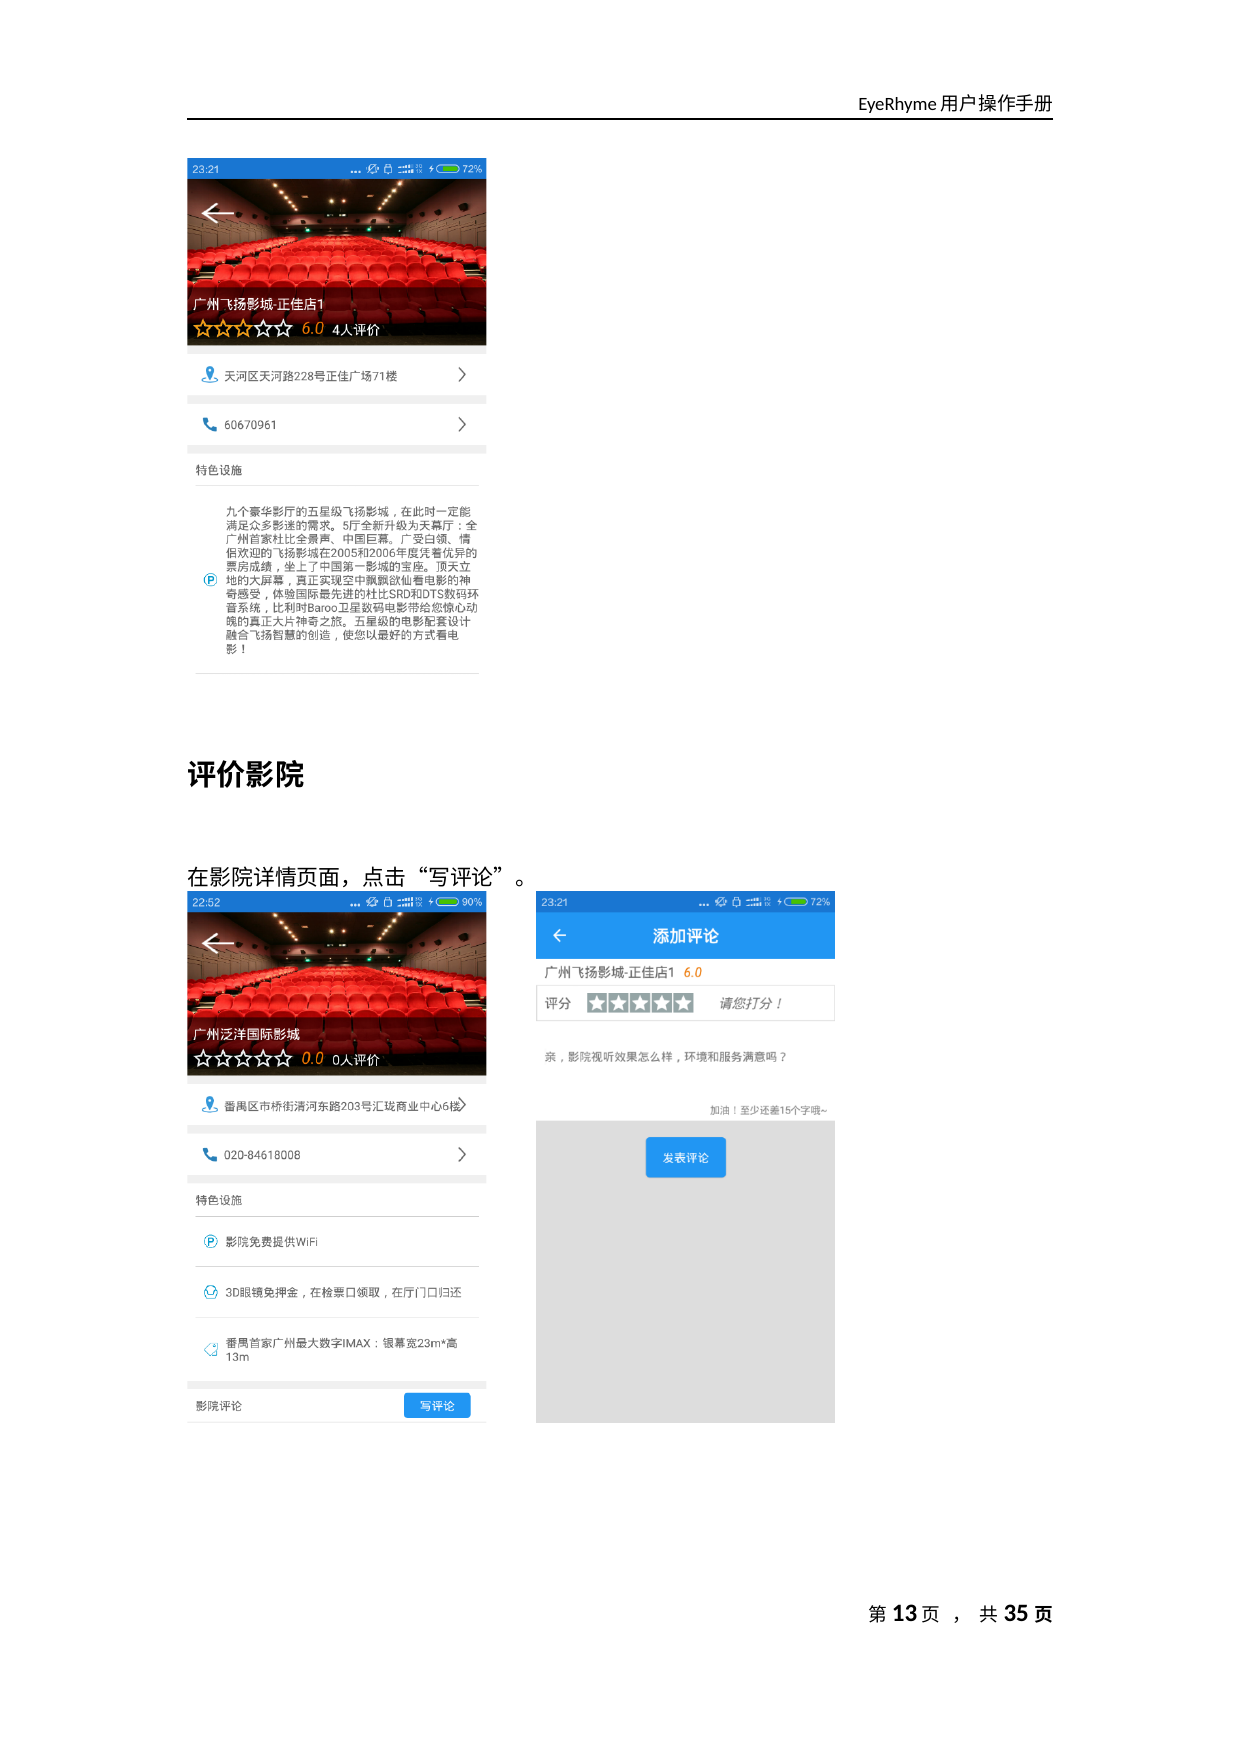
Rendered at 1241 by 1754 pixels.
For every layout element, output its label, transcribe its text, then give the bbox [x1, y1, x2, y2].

picture [187, 158, 487, 690]
subtitle 评价影院 [187, 740, 1053, 805]
picture [187, 891, 487, 1423]
text 在影院详情页面，点击“写评论”。 [187, 859, 1053, 892]
picture [536, 891, 835, 1423]
